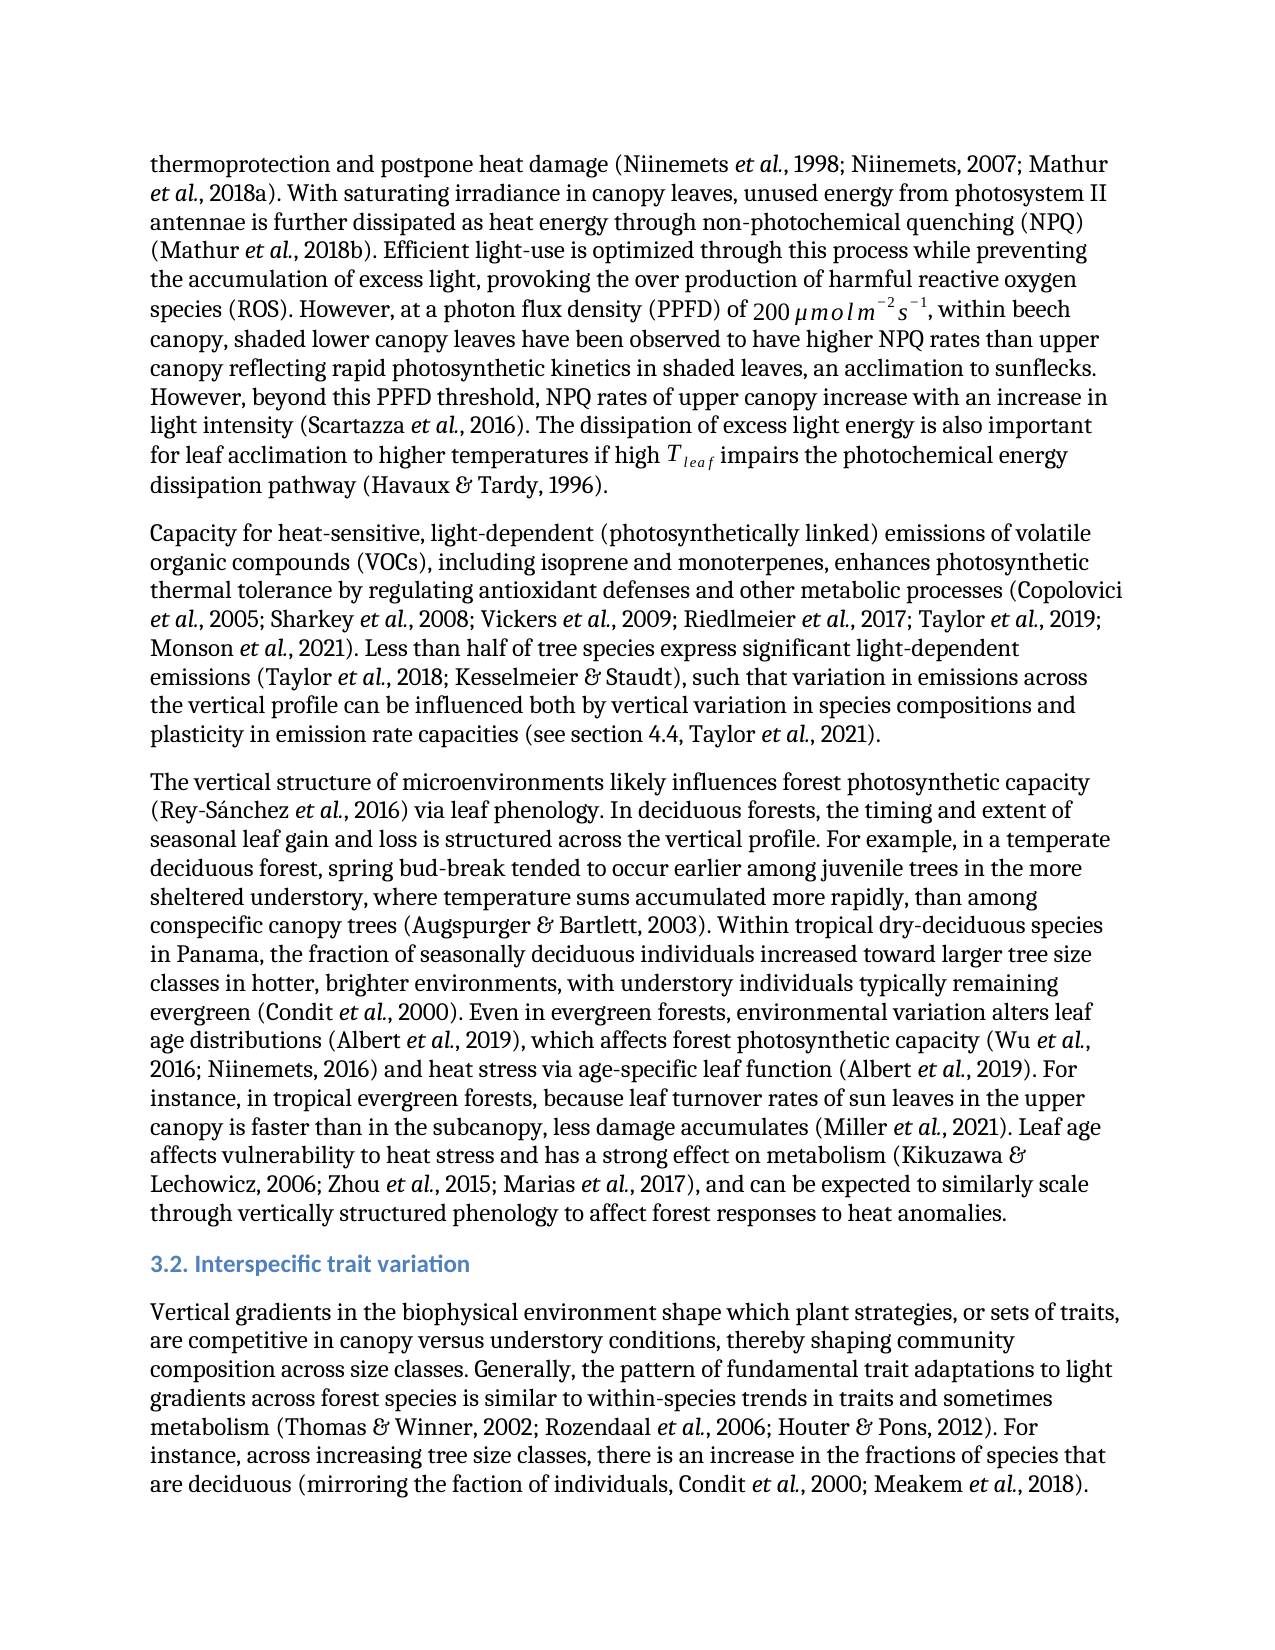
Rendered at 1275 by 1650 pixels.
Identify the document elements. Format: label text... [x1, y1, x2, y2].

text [150, 1298, 1125, 1499]
text The vertical structure of microenvironments likely influences forest photosynthetic capacity (Rey-Sánchez et al., 2016) via leaf phenology. In deciduous forests, the timing and extent of seasonal leaf gain and loss is structured across the vertical profile. For example, in a temperate deciduous forest, spring bud-break tended to occur earlier among juvenile trees in the more sheltered understory, where temperature sums accumulated more rapidly, than among conspecific canopy trees (Augspurger & Bartlett, 2003). Within tropical dry-deciduous species in Panama, the fraction of seasonally deciduous individuals increased toward larger tree size classes in hotter, brighter environments, with understory individuals typically remaining evergreen (Condit et al., 2000). Even in evergreen forests, environmental variation alters leaf age distributions (Albert et al., 2019), which affects forest photosynthetic capacity (Wu et al., 2016; Niinemets, 2016) and heat stress via age-specific leaf function (Albert et al., 2019). For instance, in tropical evergreen forests, because leaf turnover rates of sun leaves in the upper canopy is faster than in the subcanopy, less damage accumulates (Miller et al., 2021). Leaf age affects vulnerability to heat stress and has a strong effect on metabolism (Kikuzawa & Lechowicz, 2006; Zhou et al., 2015; Marias et al., 2017), and can be expected to similarly scale through vertically structured phenology to affect forest responses to heat anomalies. [150, 767, 1125, 1227]
text Capacity for heat-sensitive, light-dependent (photosynthetically linked) emissions of volatile organic compounds (VOCs), including isoprene and monoterpenes, enhances photosynthetic thermal tolerance by regulating antioxidant defenses and other metabolic processes (Copolovici et al., 2005; Sharkey et al., 2008; Vickers et al., 2009; Riedlmeier et al., 2017; Taylor et al., 2019; Monson et al., 2021). Less than half of tree species express significant light-dependent emissions (Taylor et al., 2018; Kesselmeier & Staudt), such that variation in emissions across the vertical profile can be influenced both by vertical variation in species compositions and plasticity in emission rate capacities (see section 4.4, Taylor et al., 2021). [150, 519, 1125, 749]
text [150, 150, 1125, 500]
subtitle 3.2. Interspecific trait variation [150, 1248, 1125, 1279]
